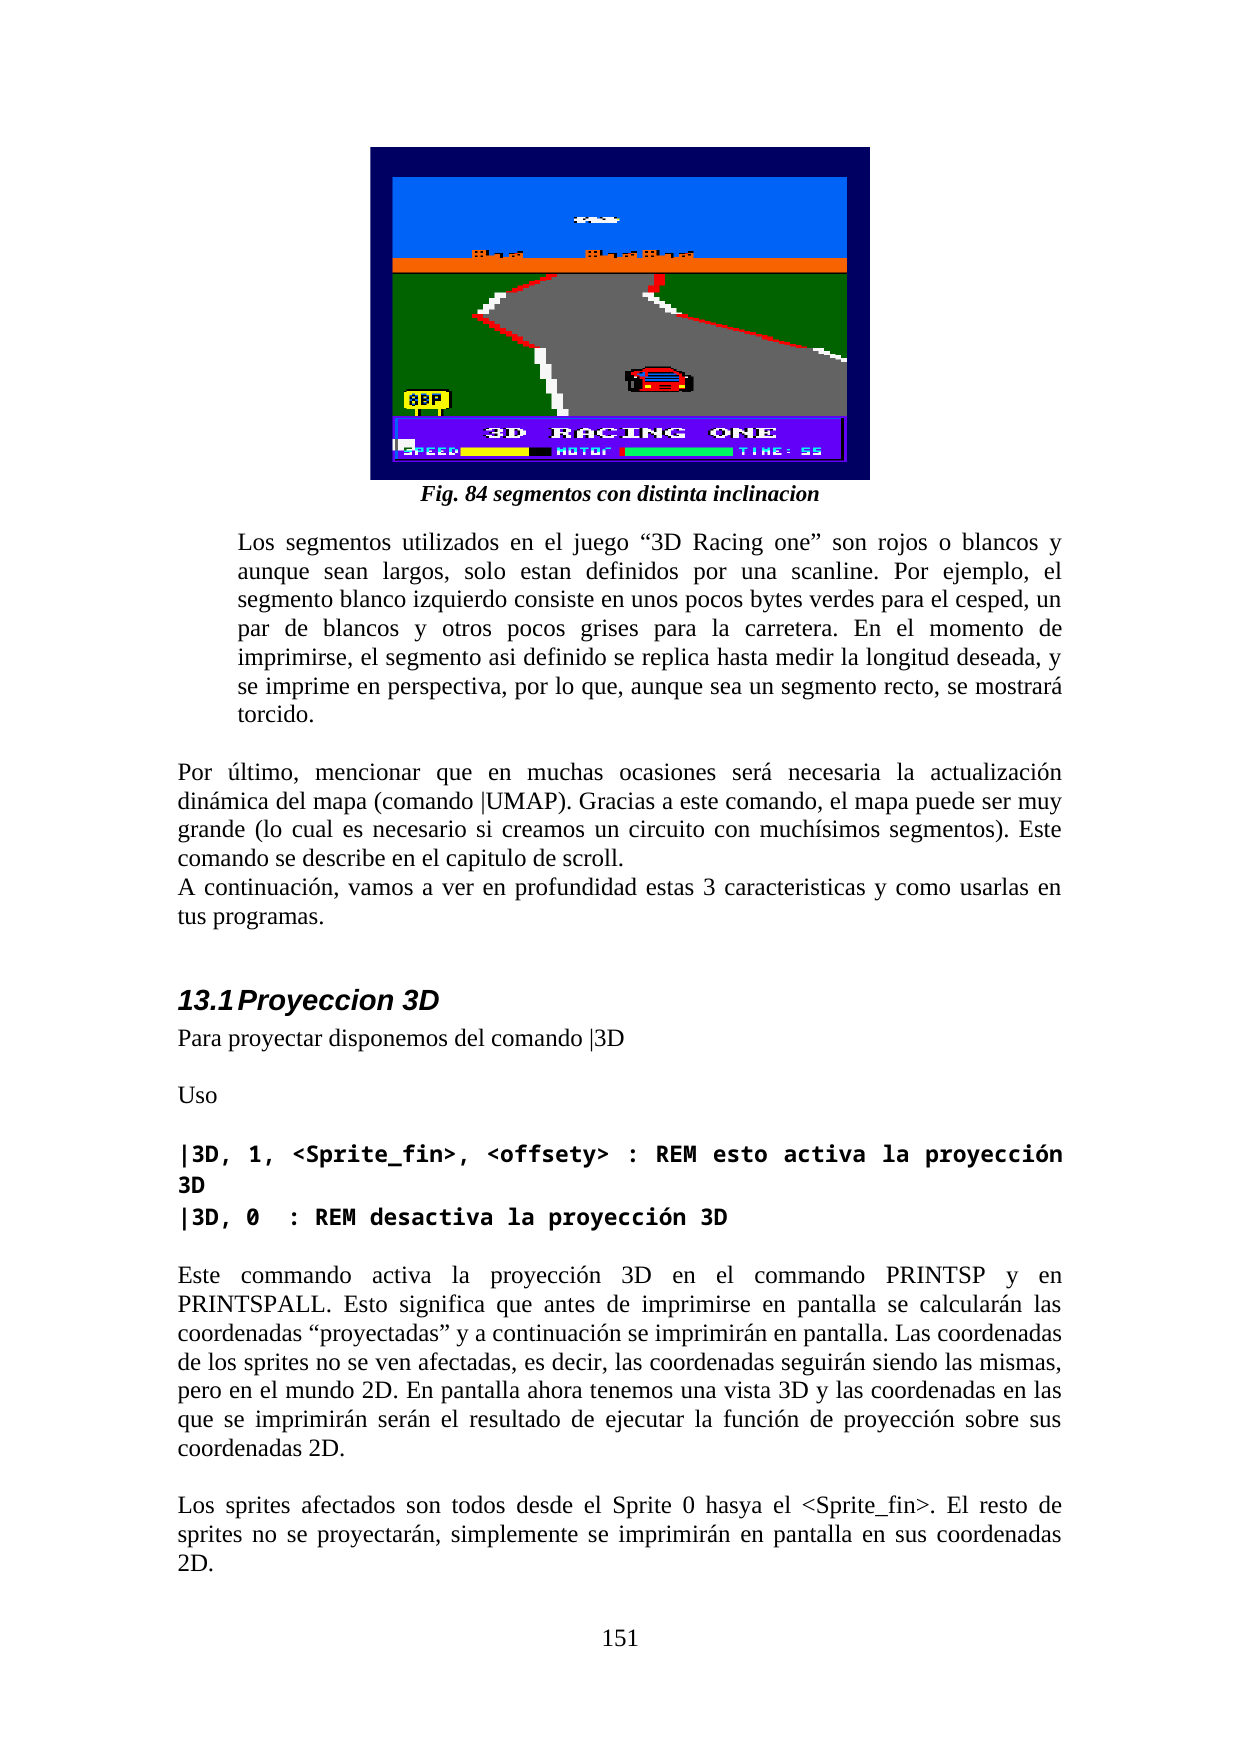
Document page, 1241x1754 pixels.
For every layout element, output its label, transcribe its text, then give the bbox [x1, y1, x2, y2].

text Este commando activa la proyección 3D en el commando PRINTSP y en PRINTSPALL. Esto significa que antes de imprimirse en pantalla se calcularán las coordenadas “proyectadas” y a continuación se imprimirán en pantalla. Las coordenadas de los sprites no se ven afectadas, es decir, las coordenadas seguirán siendo las mismas, pero en el mundo 2D. En pantalla ahora tenemos una vista 3D y las coordenadas en las que se imprimirán serán el resultado de ejecutar la función de proyección sobre sus coordenadas 2D. [177, 1261, 1063, 1462]
text A continuación, vamos a ver en profundidad estas 3 caracteristicas y como usarlas en tus programas. [177, 872, 1063, 929]
text |3D, 1, <Sprite_fin>, <offsety> : REM esto activa la proyección 3D [177, 1138, 1063, 1201]
text |3D, 0 : REM desactiva la proyección 3D [177, 1201, 1063, 1232]
text Uso [177, 1081, 1063, 1109]
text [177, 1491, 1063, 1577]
text Por último, mencionar que en muchas ocasiones será necesaria la actualización dinámica del mapa (comando |UMAP). Gracias a este comando, el mapa puede ser muy grande (lo cual es necesario si creamos un circuito con muchísimos segmentos). Este comando se describe en el capitulo de scroll. [177, 757, 1063, 872]
picture [370, 147, 870, 480]
text Para proyectar disponemos del comando |3D [177, 1023, 1063, 1052]
subtitle Proyeccion 3D [177, 983, 1063, 1017]
text Fig. 84 segmentos con distinta inclinacion [177, 480, 1063, 506]
text Los segmentos utilizados en el juego “3D Racing one” son rojos o blancos y aunque sean largos, solo estan definidos por una scanline. Por ejemplo, el segmento blanco izquierdo consiste en unos pocos bytes verdes para el cesped, un par de blancos y otros pocos grises para la carretera. En el momento de imprimirse, el segmento asi definido se replica hasta medir la longitud deseada, y se imprime en perspectiva, por lo que, aunque sea un segmento recto, se mostrará torcido. [237, 527, 1063, 728]
